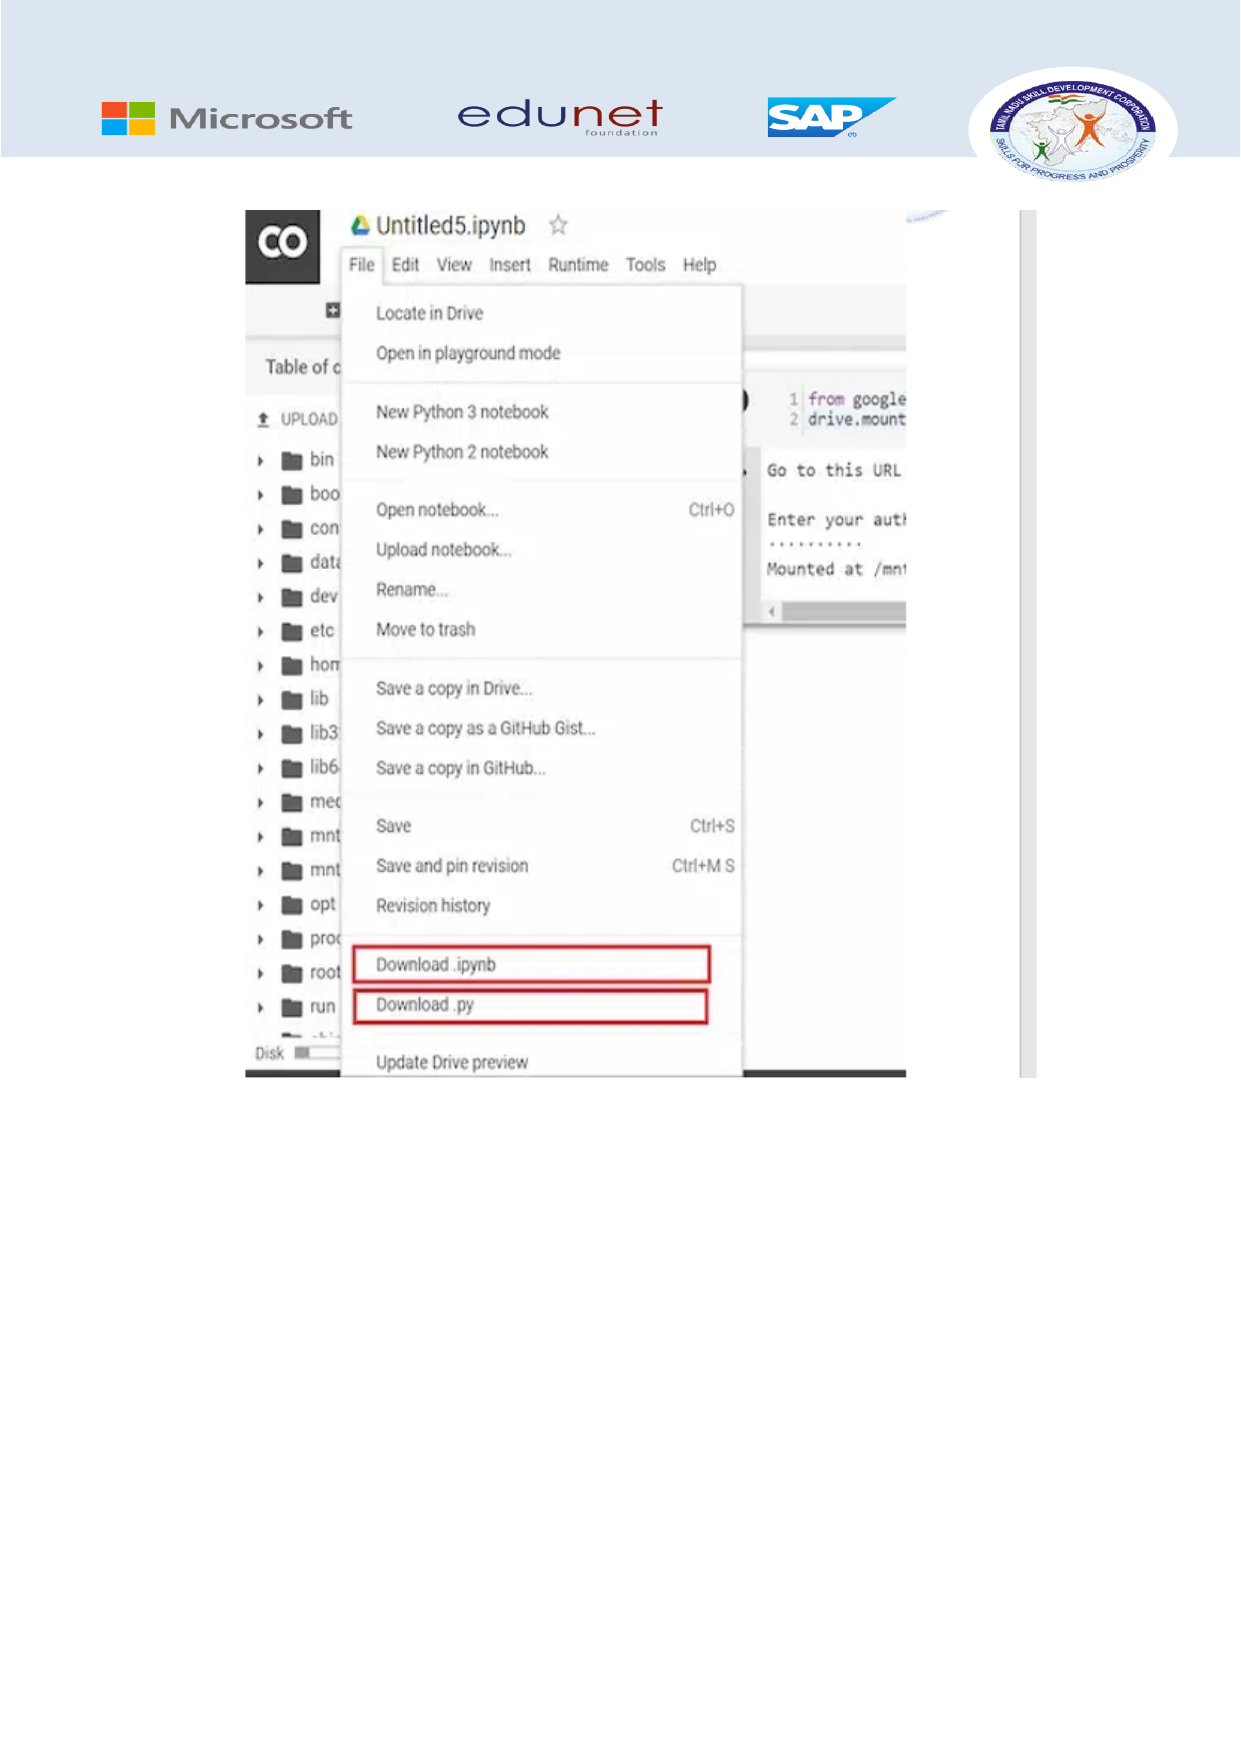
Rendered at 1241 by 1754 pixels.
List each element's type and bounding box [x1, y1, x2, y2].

picture [765, 96, 899, 138]
picture [203, 210, 1037, 1078]
picture [95, 98, 359, 138]
picture [449, 94, 672, 140]
picture [986, 77, 1160, 183]
